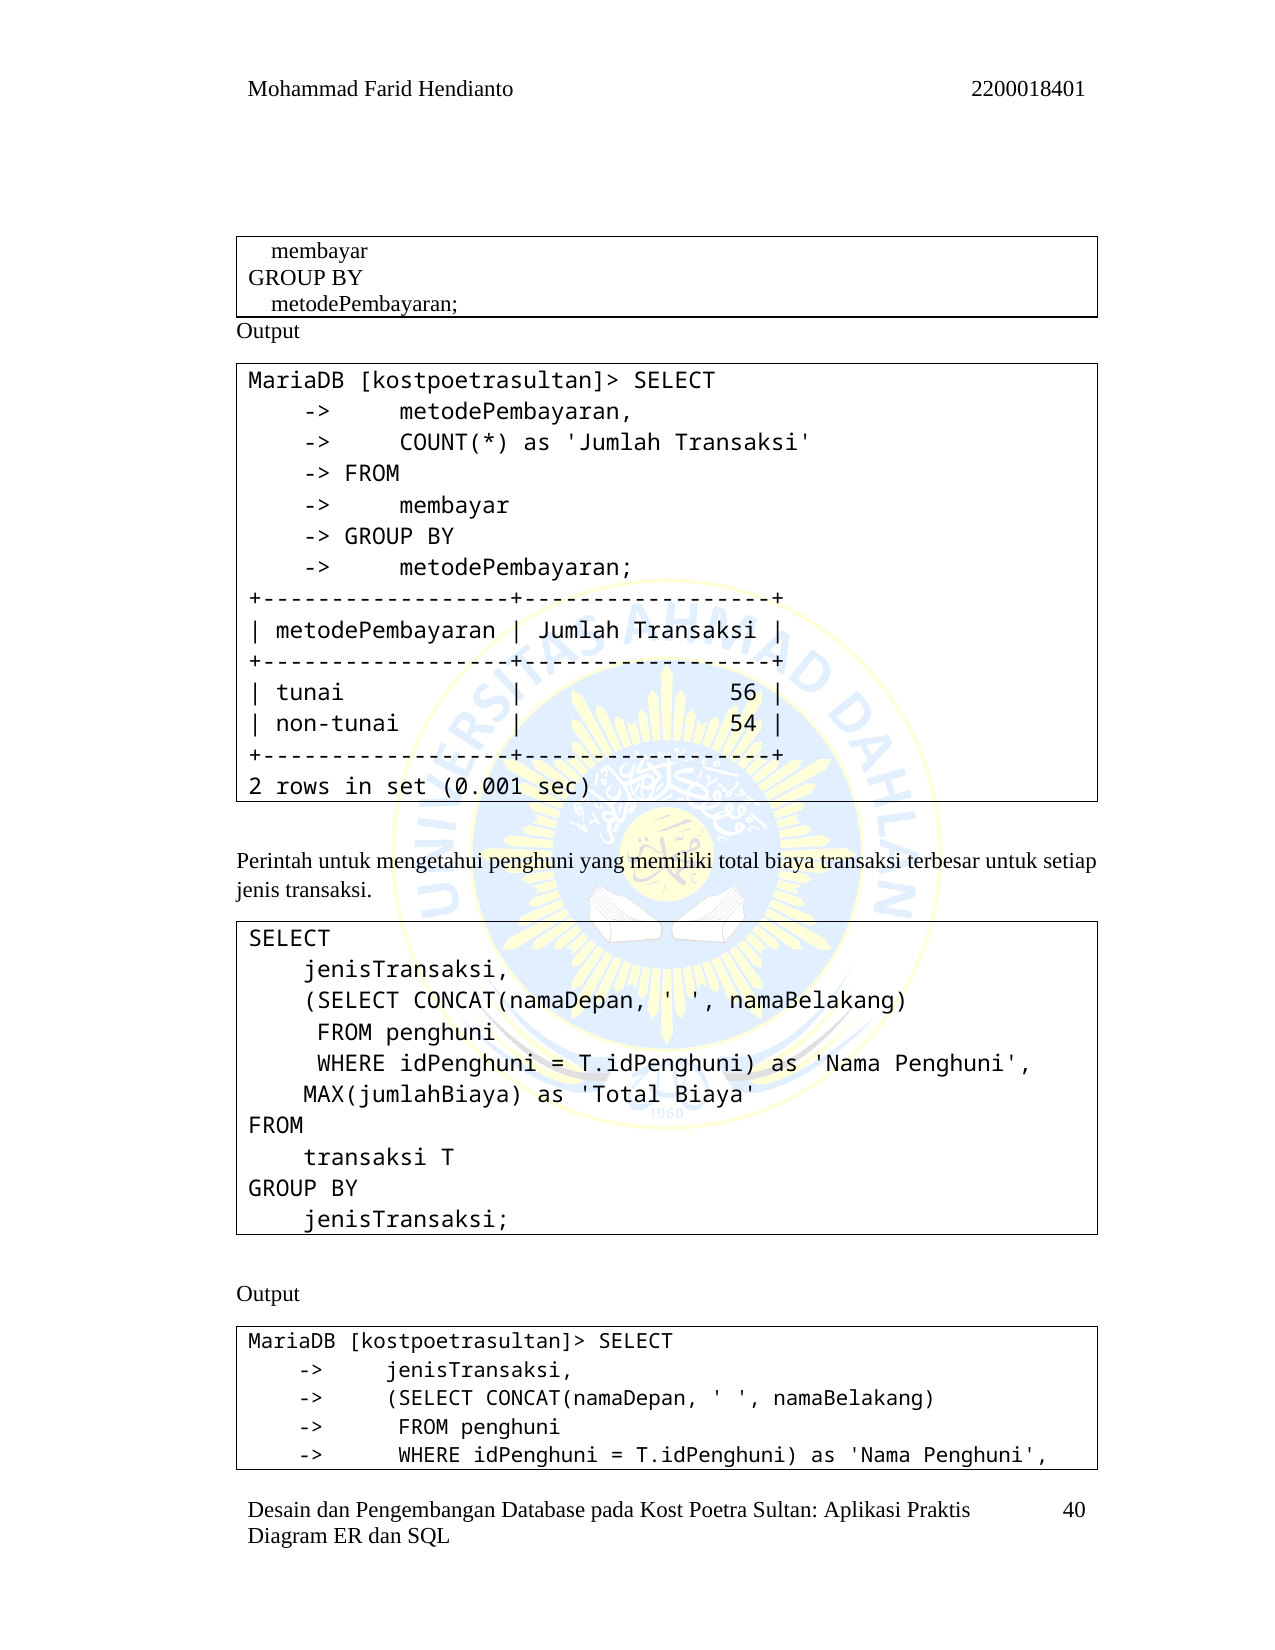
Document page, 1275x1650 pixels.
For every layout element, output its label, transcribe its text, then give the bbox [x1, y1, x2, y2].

text Output [236, 318, 1098, 344]
text Output [236, 1280, 1098, 1307]
table_header SELECT jenisTransaksi, (SELECT CONCAT(namaDepan, ' ', namaBelakang) FROM penghuni WHERE idPenghuni = T.idPenghuni) as 'Nama Penghuni', MAX(jumlahBiaya) as 'Total Biaya' FROM transaksi T GROUP BY jenisTransaksi; [237, 922, 1097, 1234]
text Perintah untuk mengetahui penghuni yang memiliki total biaya transaksi terbesar untuk setiap jenis transaksi. [236, 847, 1098, 902]
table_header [237, 1327, 1097, 1469]
table_header MariaDB [kostpoetrasultan]> SELECT -> metodePembayaran, -> COUNT(*) as 'Jumlah Transaksi' -> FROM -> membayar -> GROUP BY -> metodePembayaran; +------------------+------------------+ | metodePembayaran | Jumlah Transaksi | +------------------+------------------+ | tunai | 56 | | non-tunai | 54 | +------------------+------------------+ 2 rows in set (0.001 sec) [237, 364, 1097, 801]
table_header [237, 237, 1097, 316]
